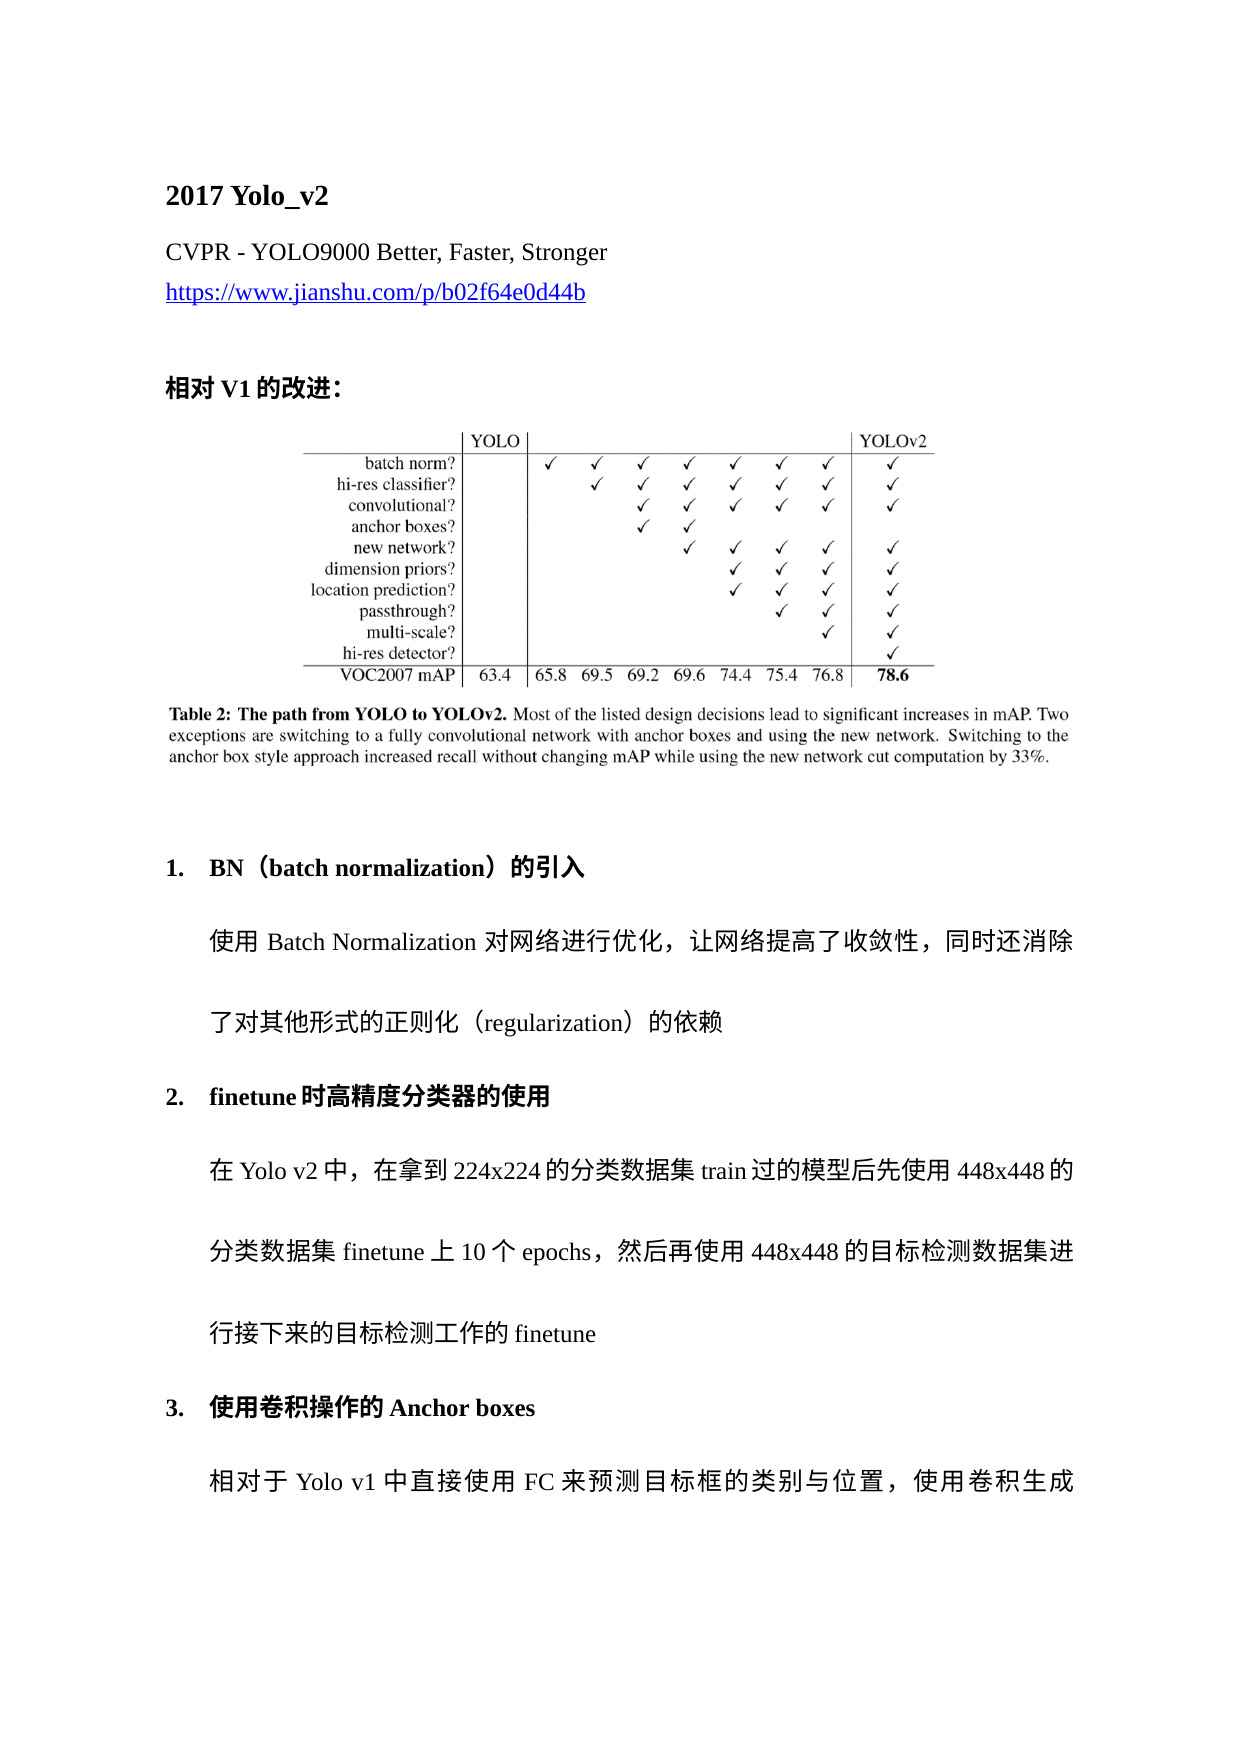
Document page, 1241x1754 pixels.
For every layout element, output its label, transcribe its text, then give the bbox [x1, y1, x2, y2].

text CVPR - YOLO9000 Better, Faster, Stronger [165, 235, 1075, 268]
list 使用卷积操作的Anchor boxes [165, 1373, 1075, 1438]
text https://www.jianshu.com/p/b02f64e0d44b [165, 275, 1075, 307]
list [209, 1447, 1075, 1512]
picture [165, 428, 1075, 766]
list 使用 Batch Normalization 对网络进行优化，让网络提高了收敛性，同时还消除了对其他形式的正则化（regularization）的依赖 [209, 907, 1075, 1053]
text 相对V1的改进： [165, 354, 1075, 419]
list finetune时高精度分类器的使用 [165, 1062, 1075, 1127]
list BN（batch normalization）的引入 [165, 833, 1075, 898]
subtitle 2017 Yolo_v2 [165, 162, 1075, 227]
list 在Yolo v2中，在拿到224x224的分类数据集train过的模型后先使用448x448的分类数据集finetune上10个epochs，然后再使用448x448的目标检测数据集进行接下来的目标检测工作的finetune [209, 1136, 1075, 1364]
